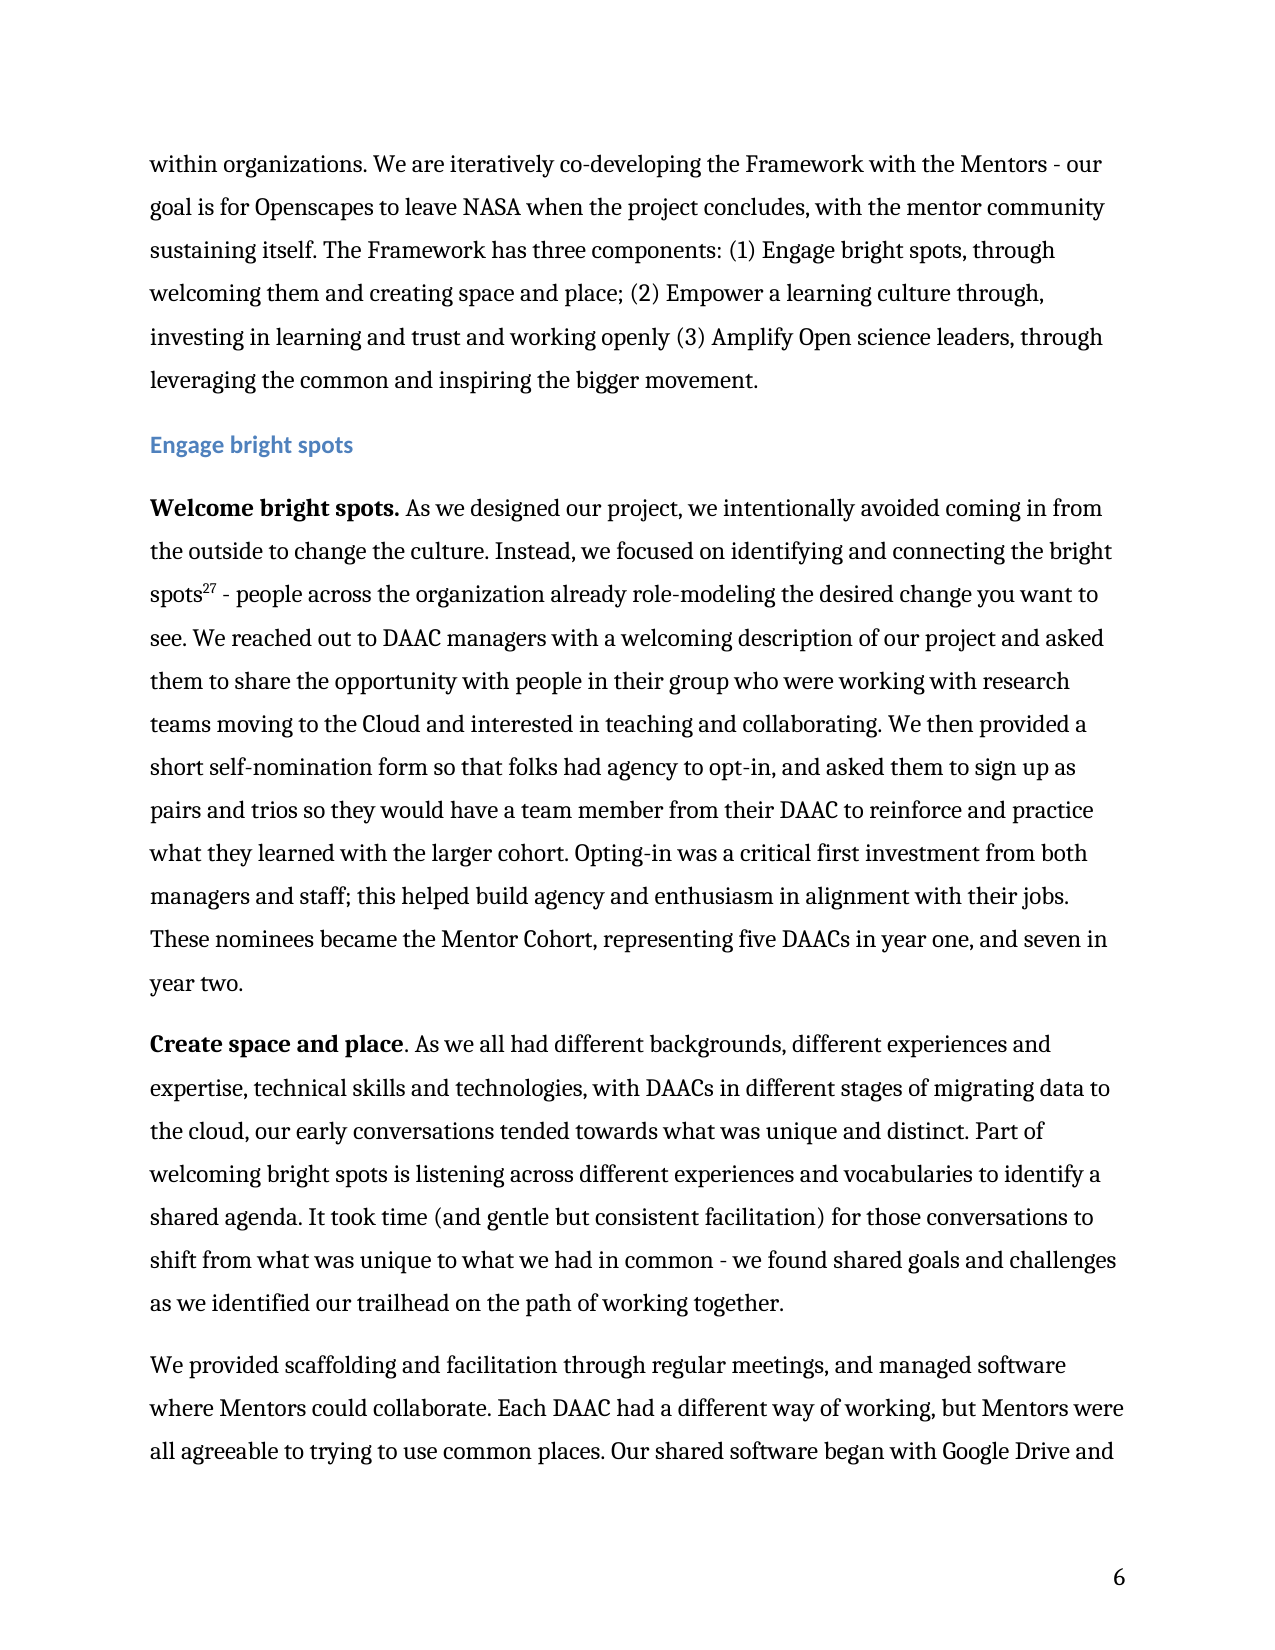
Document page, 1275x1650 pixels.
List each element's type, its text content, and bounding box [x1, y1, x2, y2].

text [150, 1351, 1125, 1466]
text Create space and place. As we all had different backgrounds, different experiences and expertise, technical skills and technologies, with DAACs in different stages of migrating data to the cloud, our early conversations tended towards what was unique and distinct. Part of welcoming bright spots is listening across different experiences and vocabularies to identify a shared agenda. It took time (and gentle but consistent facilitation) for those conversations to shift from what was unique to what we had in common - we found shared goals and challenges as we identified our trailhead on the path of working together. [150, 1030, 1125, 1318]
text Welcome bright spots. As we designed our project, we intentionally avoided coming in from the outside to change the culture. Instead, we focused on identifying and connecting the bright spots27 - people across the organization already role-modeling the desired change you want to see. We reached out to DAAC managers with a welcoming description of our project and asked them to share the opportunity with people in their group who were working with research teams moving to the Cloud and interested in teaching and collaborating. We then provided a short self-nomination form so that folks had agency to opt-in, and asked them to sign up as pairs and trios so they would have a team member from their DAAC to reinforce and practice what they learned with the larger cohort. Opting-in was a critical first investment from both managers and staff; this helped build agency and enthusiasm in alignment with their jobs. These nominees became the Mentor Cohort, representing five DAACs in year one, and seven in year two. [150, 494, 1125, 997]
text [150, 150, 1125, 394]
subtitle Engage bright spots [150, 429, 1125, 460]
